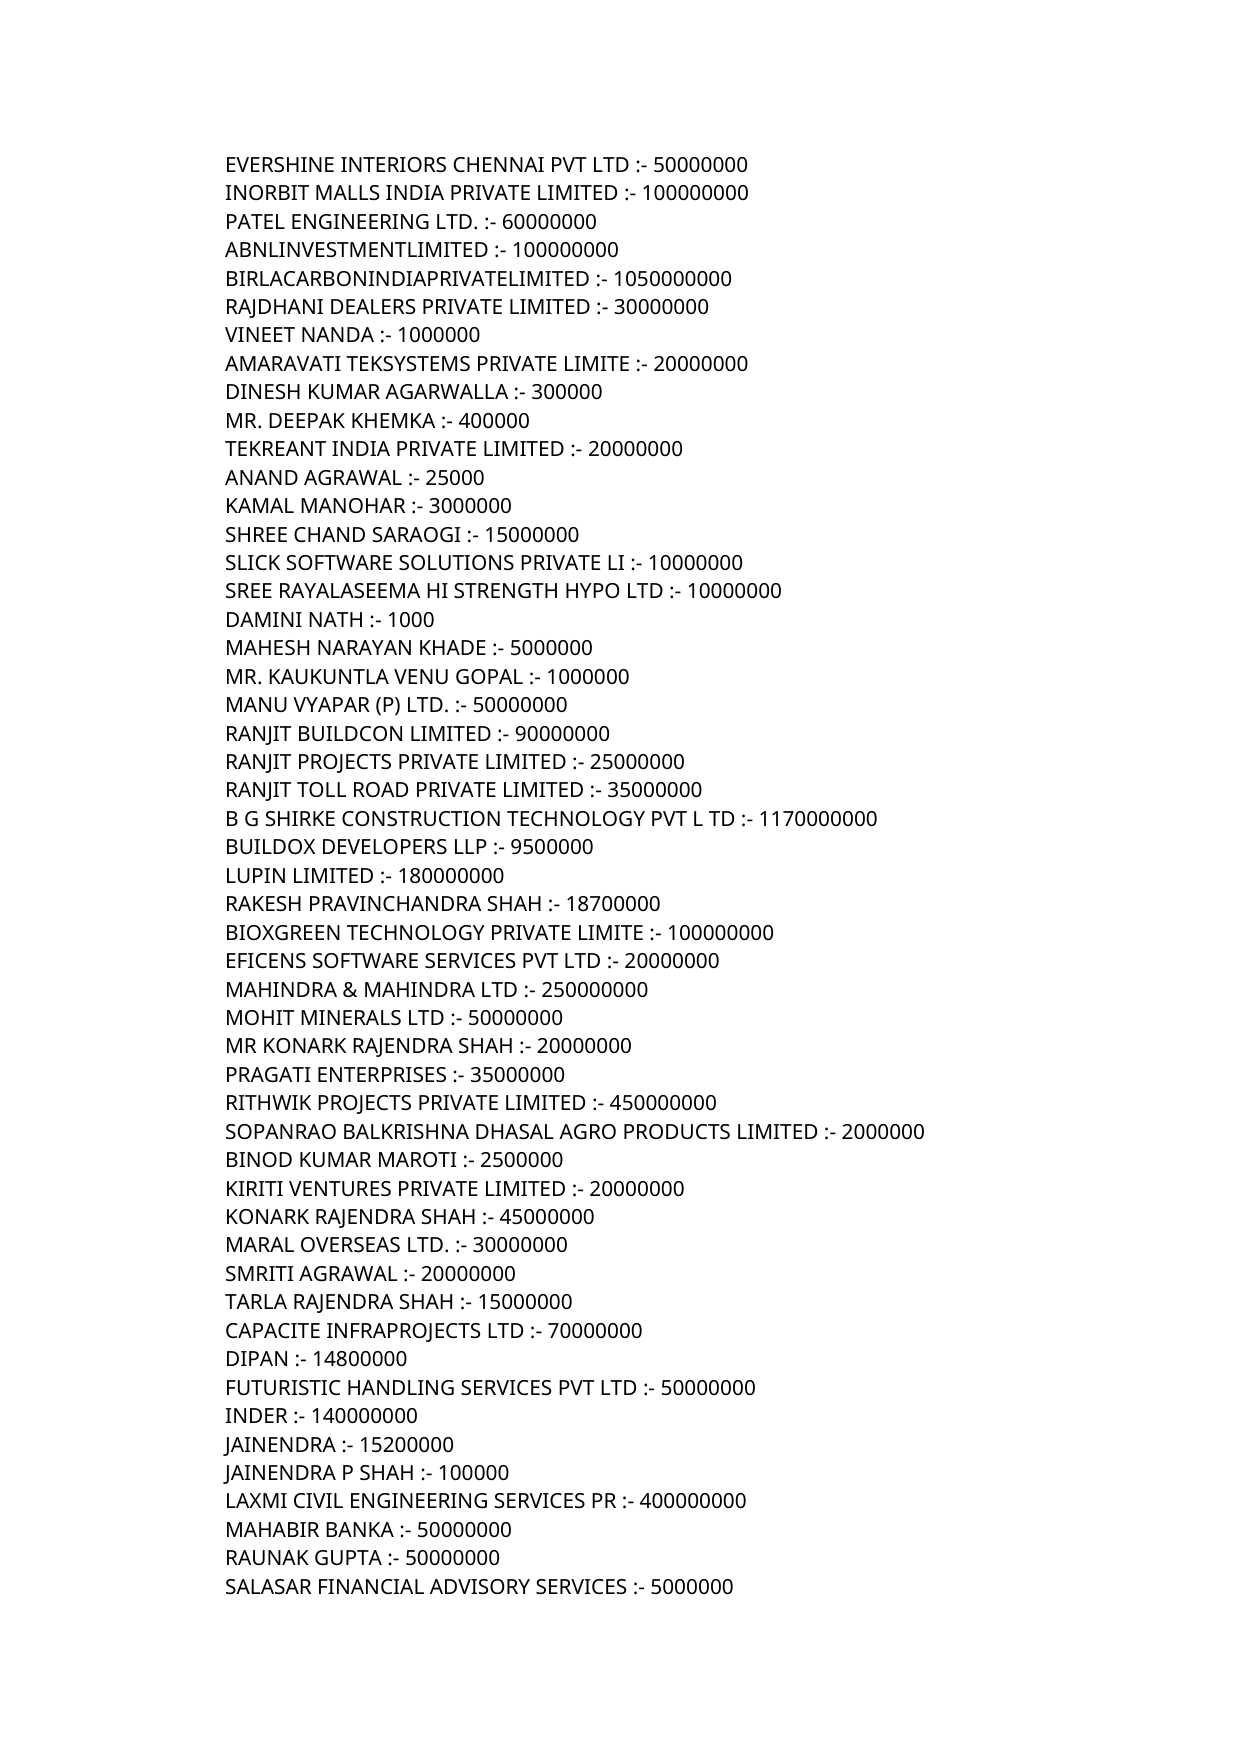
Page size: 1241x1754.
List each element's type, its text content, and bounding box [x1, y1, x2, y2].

text SHREE CHAND SARAOGI :- 15000000 [225, 520, 1090, 548]
text MR. KAUKUNTLA VENU GOPAL :- 1000000 [225, 662, 1090, 690]
text SMRITI AGRAWAL :- 20000000 [225, 1259, 1090, 1287]
text BUILDOX DEVELOPERS LLP :- 9500000 [225, 832, 1090, 861]
text MR. DEEPAK KHEMKA :- 400000 [225, 406, 1090, 434]
text JAINENDRA P SHAH :- 100000 [225, 1458, 1090, 1487]
text KAMAL MANOHAR :- 3000000 [225, 491, 1090, 520]
text MAHABIR BANKA :- 50000000 [225, 1515, 1090, 1543]
text MANU VYAPAR (P) LTD. :- 50000000 [225, 690, 1090, 719]
text PATEL ENGINEERING LTD. :- 60000000 [225, 207, 1090, 235]
text INDER :- 140000000 [225, 1401, 1090, 1430]
text SALASAR FINANCIAL ADVISORY SERVICES :- 5000000 [225, 1572, 1090, 1600]
text RAKESH PRAVINCHANDRA SHAH :- 18700000 [225, 889, 1090, 918]
text SREE RAYALASEEMA HI STRENGTH HYPO LTD :- 10000000 [225, 577, 1090, 605]
text RAJDHANI DEALERS PRIVATE LIMITED :- 30000000 [225, 292, 1090, 321]
text B G SHIRKE CONSTRUCTION TECHNOLOGY PVT L TD :- 1170000000 [225, 804, 1090, 832]
text DAMINI NATH :- 1000 [225, 605, 1090, 633]
text EFICENS SOFTWARE SERVICES PVT LTD :- 20000000 [225, 946, 1090, 975]
text MAHINDRA & MAHINDRA LTD :- 250000000 [225, 975, 1090, 1003]
text DIPAN :- 14800000 [225, 1344, 1090, 1373]
text RANJIT TOLL ROAD PRIVATE LIMITED :- 35000000 [225, 776, 1090, 804]
text KIRITI VENTURES PRIVATE LIMITED :- 20000000 [225, 1174, 1090, 1202]
text MARAL OVERSEAS LTD. :- 30000000 [225, 1231, 1090, 1259]
text MOHIT MINERALS LTD :- 50000000 [225, 1003, 1090, 1032]
text ABNLINVESTMENTLIMITED :- 100000000 [225, 235, 1090, 264]
text ANAND AGRAWAL :- 25000 [225, 463, 1090, 491]
text RANJIT BUILDCON LIMITED :- 90000000 [225, 719, 1090, 747]
text VINEET NANDA :- 1000000 [225, 321, 1090, 349]
text LUPIN LIMITED :- 180000000 [225, 861, 1090, 889]
text SOPANRAO BALKRISHNA DHASAL AGRO PRODUCTS LIMITED :- 2000000 [225, 1117, 1090, 1145]
text EVERSHINE INTERIORS CHENNAI PVT LTD :- 50000000 [225, 150, 1090, 178]
text INORBIT MALLS INDIA PRIVATE LIMITED :- 100000000 [225, 178, 1090, 207]
text TARLA RAJENDRA SHAH :- 15000000 [225, 1287, 1090, 1316]
text CAPACITE INFRAPROJECTS LTD :- 70000000 [225, 1316, 1090, 1344]
text BIRLACARBONINDIAPRIVATELIMITED :- 1050000000 [225, 264, 1090, 292]
text BINOD KUMAR MAROTI :- 2500000 [225, 1145, 1090, 1174]
text RITHWIK PROJECTS PRIVATE LIMITED :- 450000000 [225, 1088, 1090, 1117]
text BIOXGREEN TECHNOLOGY PRIVATE LIMITE :- 100000000 [225, 918, 1090, 946]
text FUTURISTIC HANDLING SERVICES PVT LTD :- 50000000 [225, 1373, 1090, 1401]
text MR KONARK RAJENDRA SHAH :- 20000000 [225, 1032, 1090, 1060]
text DINESH KUMAR AGARWALLA :- 300000 [225, 377, 1090, 406]
text LAXMI CIVIL ENGINEERING SERVICES PR :- 400000000 [225, 1487, 1090, 1515]
text MAHESH NARAYAN KHADE :- 5000000 [225, 633, 1090, 662]
text RANJIT PROJECTS PRIVATE LIMITED :- 25000000 [225, 747, 1090, 776]
text RAUNAK GUPTA :- 50000000 [225, 1543, 1090, 1572]
text SLICK SOFTWARE SOLUTIONS PRIVATE LI :- 10000000 [225, 548, 1090, 577]
text JAINENDRA :- 15200000 [225, 1430, 1090, 1458]
text KONARK RAJENDRA SHAH :- 45000000 [225, 1202, 1090, 1231]
text TEKREANT INDIA PRIVATE LIMITED :- 20000000 [225, 434, 1090, 463]
text PRAGATI ENTERPRISES :- 35000000 [225, 1060, 1090, 1088]
text AMARAVATI TEKSYSTEMS PRIVATE LIMITE :- 20000000 [225, 349, 1090, 377]
